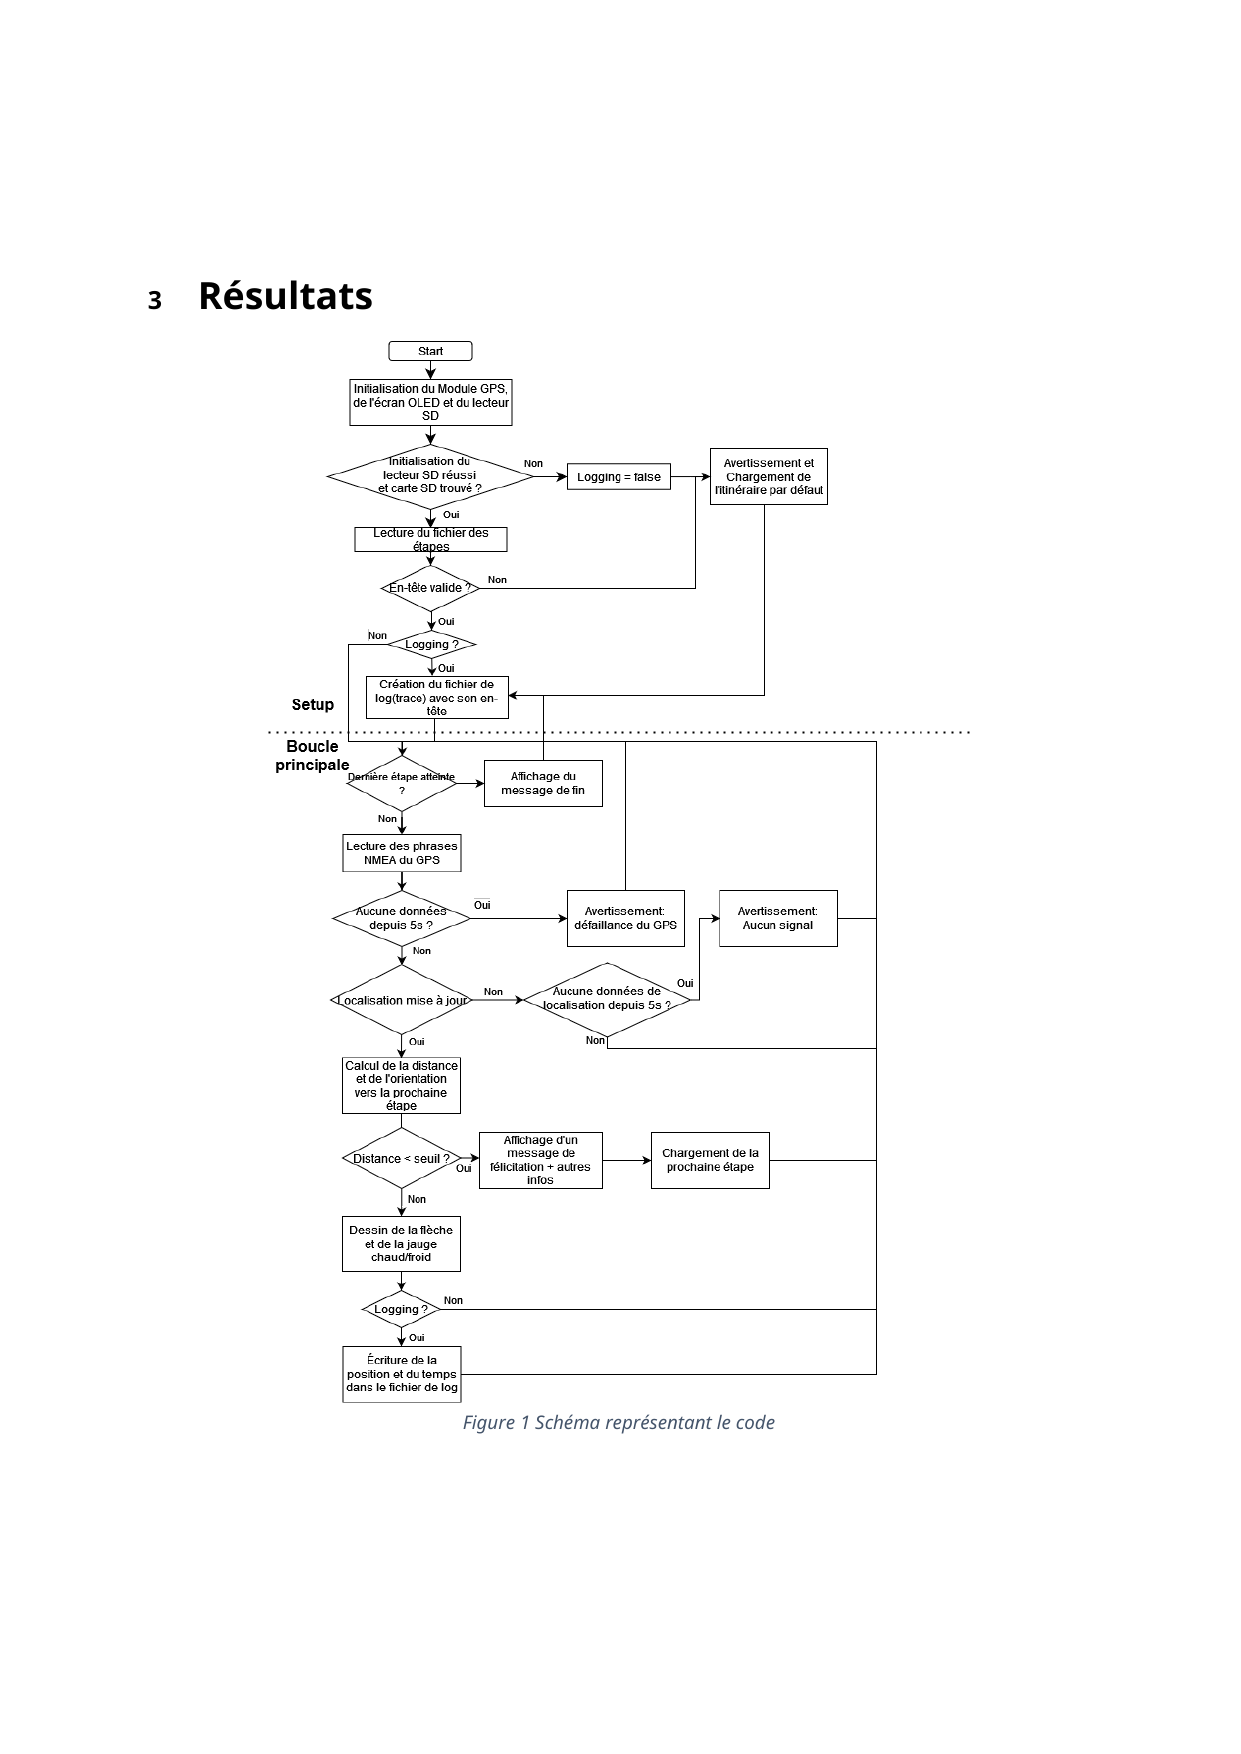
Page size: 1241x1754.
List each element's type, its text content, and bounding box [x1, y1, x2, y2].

subtitle Résultats [148, 269, 1093, 320]
picture [268, 341, 971, 1403]
